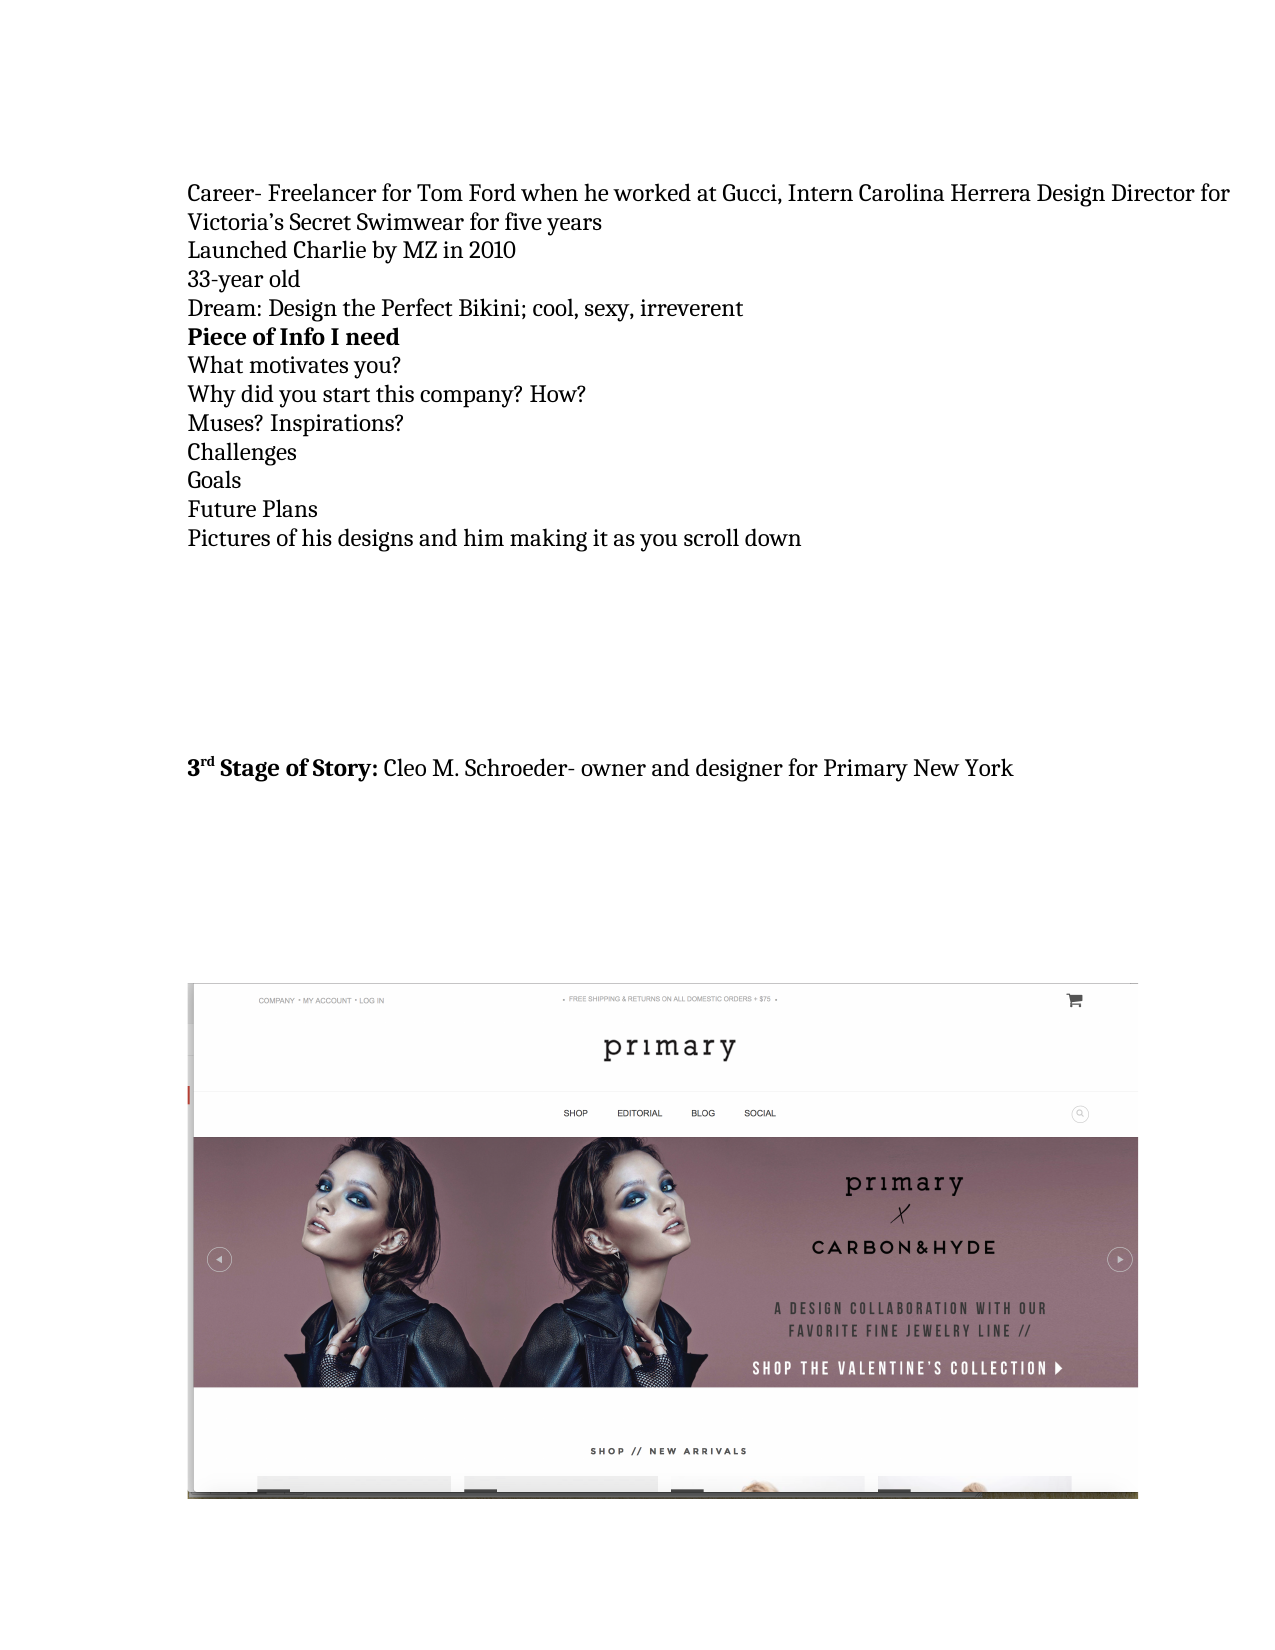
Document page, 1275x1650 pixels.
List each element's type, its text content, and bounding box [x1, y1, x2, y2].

text 33-year old [187, 265, 1275, 294]
text Muses? Inspirations? [187, 409, 1275, 437]
text Future Plans [187, 495, 1275, 524]
text Pictures of his designs and him making it as you scroll down [187, 524, 1275, 552]
text Why did you start this company? How? [187, 380, 1275, 409]
text Career- Freelancer for Tom Ford when he worked at Gucci, Intern Carolina Herrera Design Director for Victoria’s Secret Swimwear for five years [187, 179, 1275, 236]
text 3rd Stage of Story: Cleo M. Schroeder- owner and designer for Primary New York [187, 754, 1275, 782]
text Goals [187, 466, 1275, 495]
picture [187, 983, 1139, 1499]
text Piece of Info I need [187, 322, 1275, 351]
text What motivates you? [187, 351, 1275, 380]
text Launched Charlie by MZ in 2010 [187, 236, 1275, 265]
text Challenges [187, 437, 1275, 466]
text Dream: Design the Perfect Bikini; cool, sexy, irreverent [187, 294, 1275, 322]
